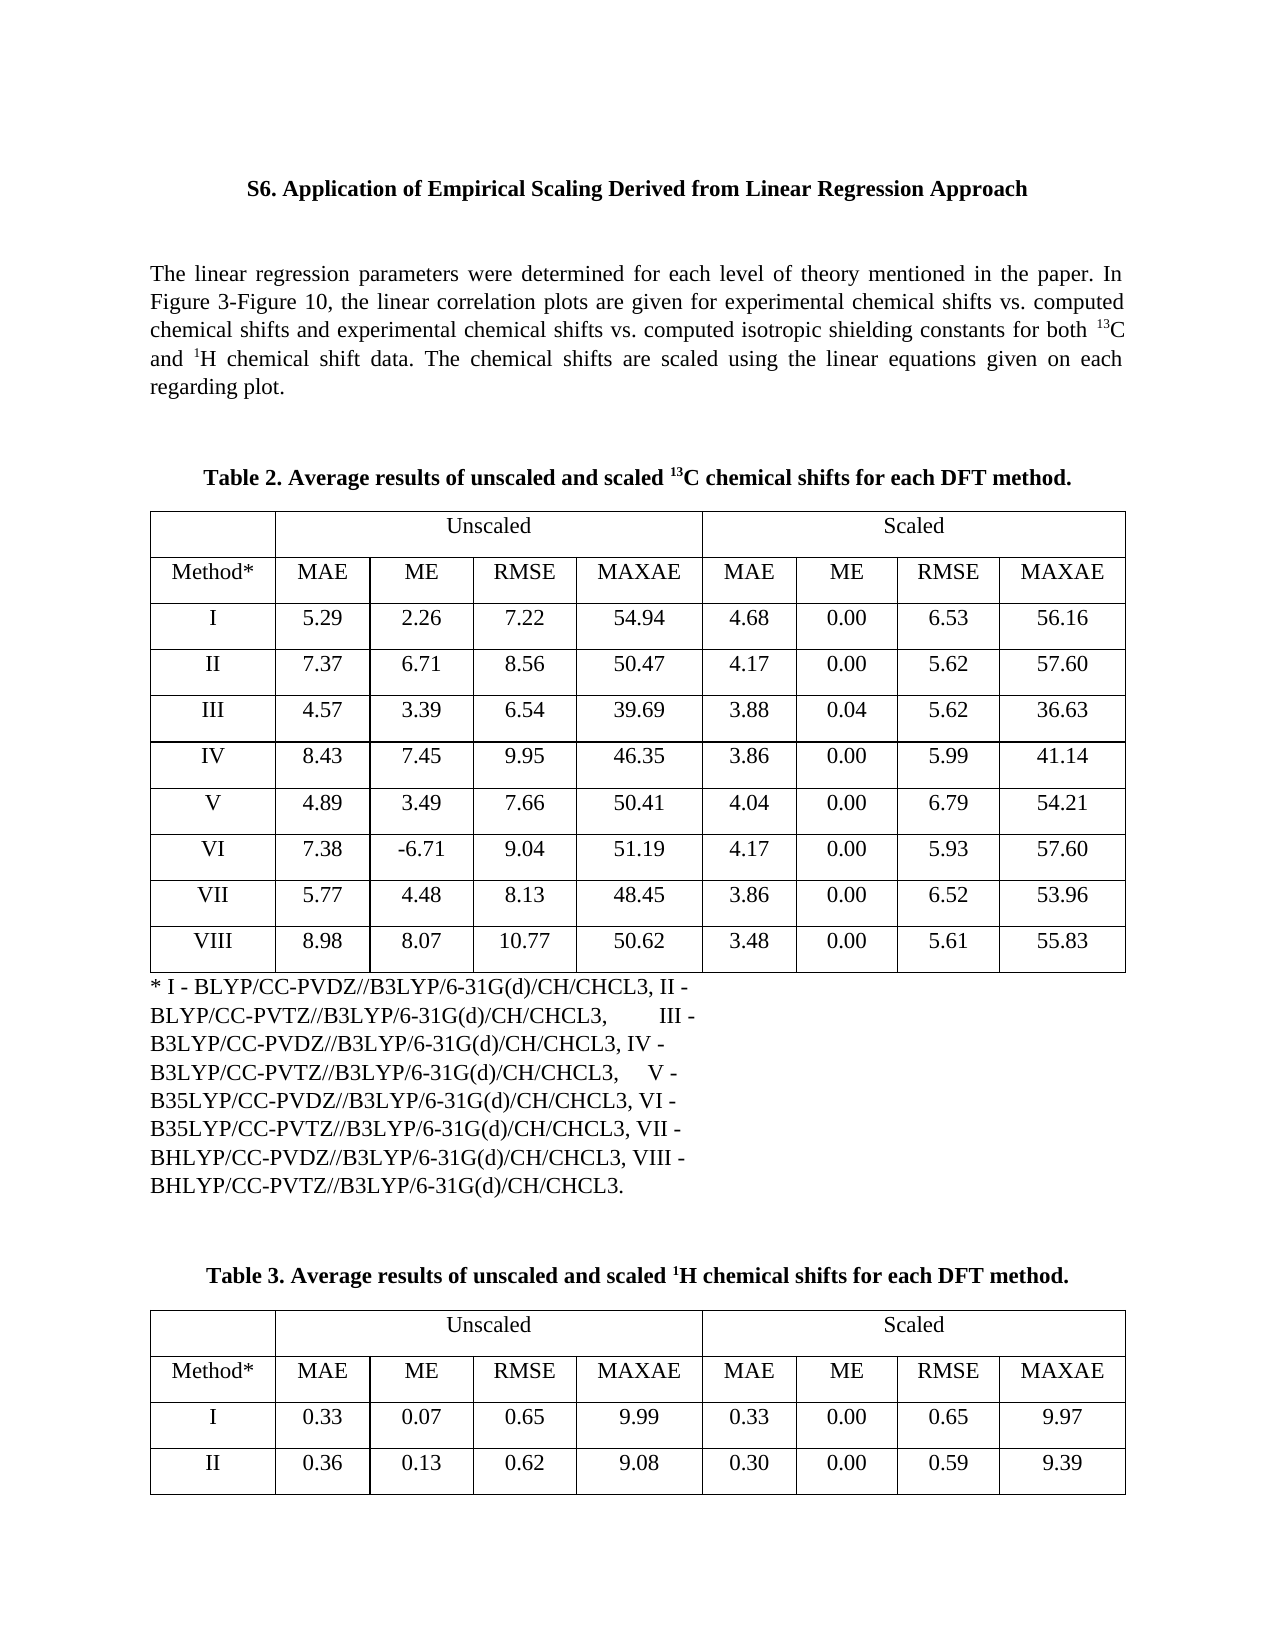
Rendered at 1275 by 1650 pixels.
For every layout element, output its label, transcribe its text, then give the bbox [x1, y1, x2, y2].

table_cell 4.04 [703, 789, 796, 834]
table_cell 41.14 [1000, 743, 1125, 788]
table_cell 9.97 [1000, 1403, 1125, 1448]
table_cell 7.45 [371, 743, 473, 788]
table_cell II [151, 650, 275, 695]
table_cell 0.00 [797, 835, 897, 880]
table_cell 0.00 [797, 1403, 897, 1448]
table_cell 0.00 [797, 650, 897, 695]
table_cell RMSE [898, 558, 999, 603]
table_cell V [151, 789, 275, 834]
table_cell 0.13 [371, 1449, 473, 1494]
table_cell 6.52 [898, 881, 999, 926]
table_cell 48.45 [577, 881, 702, 926]
table_cell 0.62 [474, 1449, 576, 1494]
table_cell 54.21 [1000, 789, 1125, 834]
table_cell MAE [276, 558, 369, 603]
table_cell 3.49 [371, 789, 473, 834]
table_header [151, 512, 275, 557]
table_cell MAE [276, 1357, 369, 1402]
table_cell MAXAE [1000, 558, 1125, 603]
table_cell 9.39 [1000, 1449, 1125, 1494]
table_cell 8.98 [276, 927, 369, 972]
table_cell 0.00 [797, 604, 897, 649]
table_cell I [151, 604, 275, 649]
table_cell 8.13 [474, 881, 576, 926]
table_cell 0.00 [797, 881, 897, 926]
table_cell 4.17 [703, 835, 796, 880]
table_cell 4.48 [371, 881, 473, 926]
table_cell RMSE [474, 558, 576, 603]
table_cell 5.77 [276, 881, 369, 926]
table_cell VII [151, 881, 275, 926]
table_cell II [151, 1449, 275, 1494]
table_cell Method* [151, 558, 275, 603]
table_cell ME [797, 1357, 897, 1402]
table_cell 50.62 [577, 927, 702, 972]
table_cell 9.08 [577, 1449, 702, 1494]
table_header Unscaled [276, 512, 702, 557]
table_cell 0.00 [797, 927, 897, 972]
table_cell VI [151, 835, 275, 880]
table_cell III [151, 696, 275, 741]
table_cell 0.36 [276, 1449, 369, 1494]
table_cell VIII [151, 927, 275, 972]
table_cell MAXAE [577, 558, 702, 603]
table_cell 56.16 [1000, 604, 1125, 649]
table_cell ME [797, 558, 897, 603]
table_cell RMSE [474, 1357, 576, 1402]
table_cell 57.60 [1000, 650, 1125, 695]
table_cell 3.86 [703, 743, 796, 788]
table_cell 0.00 [797, 743, 897, 788]
table_cell 55.83 [1000, 927, 1125, 972]
table_cell MAE [703, 1357, 796, 1402]
table_cell 0.00 [797, 789, 897, 834]
table_cell 8.43 [276, 743, 369, 788]
table_cell 5.61 [898, 927, 999, 972]
text The linear regression parameters were determined for each level of theory mentioned in the paper. In Figures 3-10, the linear correlation plots are given for experimental chemical shifts vs. computed chemical shifts and experimental chemical shifts vs. computed isotropic shielding constants for both 13C and 1H chemical shift data. The chemical shifts are scaled using the linear equations given on each regarding plot. [150, 259, 1125, 400]
table_cell 7.38 [276, 835, 369, 880]
table_cell 53.96 [1000, 881, 1125, 926]
table_cell 5.62 [898, 650, 999, 695]
table_cell 0.30 [703, 1449, 796, 1494]
table_cell 0.33 [276, 1403, 369, 1448]
table_header [151, 1311, 275, 1356]
table_cell 50.41 [577, 789, 702, 834]
table_cell 0.07 [371, 1403, 473, 1448]
table_cell 6.53 [898, 604, 999, 649]
table_cell 6.79 [898, 789, 999, 834]
table_cell 5.29 [276, 604, 369, 649]
table_cell 0.65 [898, 1403, 999, 1448]
table_header Scaled [703, 1311, 1125, 1356]
table_cell Method* [151, 1357, 275, 1402]
text S6. Application of Empirical Scaling Derived from Linear Regression Approach [150, 175, 1125, 201]
table_cell 0.00 [797, 1449, 897, 1494]
table_cell 3.88 [703, 696, 796, 741]
table_cell 3.39 [371, 696, 473, 741]
table_cell 46.35 [577, 743, 702, 788]
table_cell MAXAE [1000, 1357, 1125, 1402]
table_cell 0.59 [898, 1449, 999, 1494]
table_cell 4.68 [703, 604, 796, 649]
table_cell MAE [703, 558, 796, 603]
table_cell 5.93 [898, 835, 999, 880]
table_cell 2.26 [371, 604, 473, 649]
table_cell 4.17 [703, 650, 796, 695]
table_cell 10.77 [474, 927, 576, 972]
table_cell -6.71 [371, 835, 473, 880]
table_cell 8.56 [474, 650, 576, 695]
table_cell 5.62 [898, 696, 999, 741]
table_cell MAXAE [577, 1357, 702, 1402]
table_cell 51.19 [577, 835, 702, 880]
table_cell 0.04 [797, 696, 897, 741]
table_cell ME [371, 558, 473, 603]
table_header Unscaled [276, 1311, 702, 1356]
table_cell 9.04 [474, 835, 576, 880]
table_cell 7.37 [276, 650, 369, 695]
table_cell 57.60 [1000, 835, 1125, 880]
table_cell 9.95 [474, 743, 576, 788]
table_cell IV [151, 743, 275, 788]
table_cell 6.54 [474, 696, 576, 741]
table_cell I [151, 1403, 275, 1448]
table_cell 8.07 [371, 927, 473, 972]
table_cell 50.47 [577, 650, 702, 695]
table_cell 3.48 [703, 927, 796, 972]
table_cell 0.65 [474, 1403, 576, 1448]
text Table 3. Average results of unscaled and scaled 1H chemical shifts for each DFT method. [150, 1262, 1125, 1289]
table_cell 7.22 [474, 604, 576, 649]
table_cell 3.86 [703, 881, 796, 926]
table_cell 0.33 [703, 1403, 796, 1448]
table_cell 6.71 [371, 650, 473, 695]
table_cell 36.63 [1000, 696, 1125, 741]
table_cell 9.99 [577, 1403, 702, 1448]
table_cell 39.69 [577, 696, 702, 741]
table_cell 54.94 [577, 604, 702, 649]
table_cell 4.89 [276, 789, 369, 834]
table_cell 7.66 [474, 789, 576, 834]
text Table 2. Average results of unscaled and scaled 13C chemical shifts for each DFT method. [150, 463, 1125, 490]
table_cell 5.99 [898, 743, 999, 788]
table_cell RMSE [898, 1357, 999, 1402]
table_header Scaled [703, 512, 1125, 557]
table_cell 4.57 [276, 696, 369, 741]
table_cell ME [371, 1357, 473, 1402]
